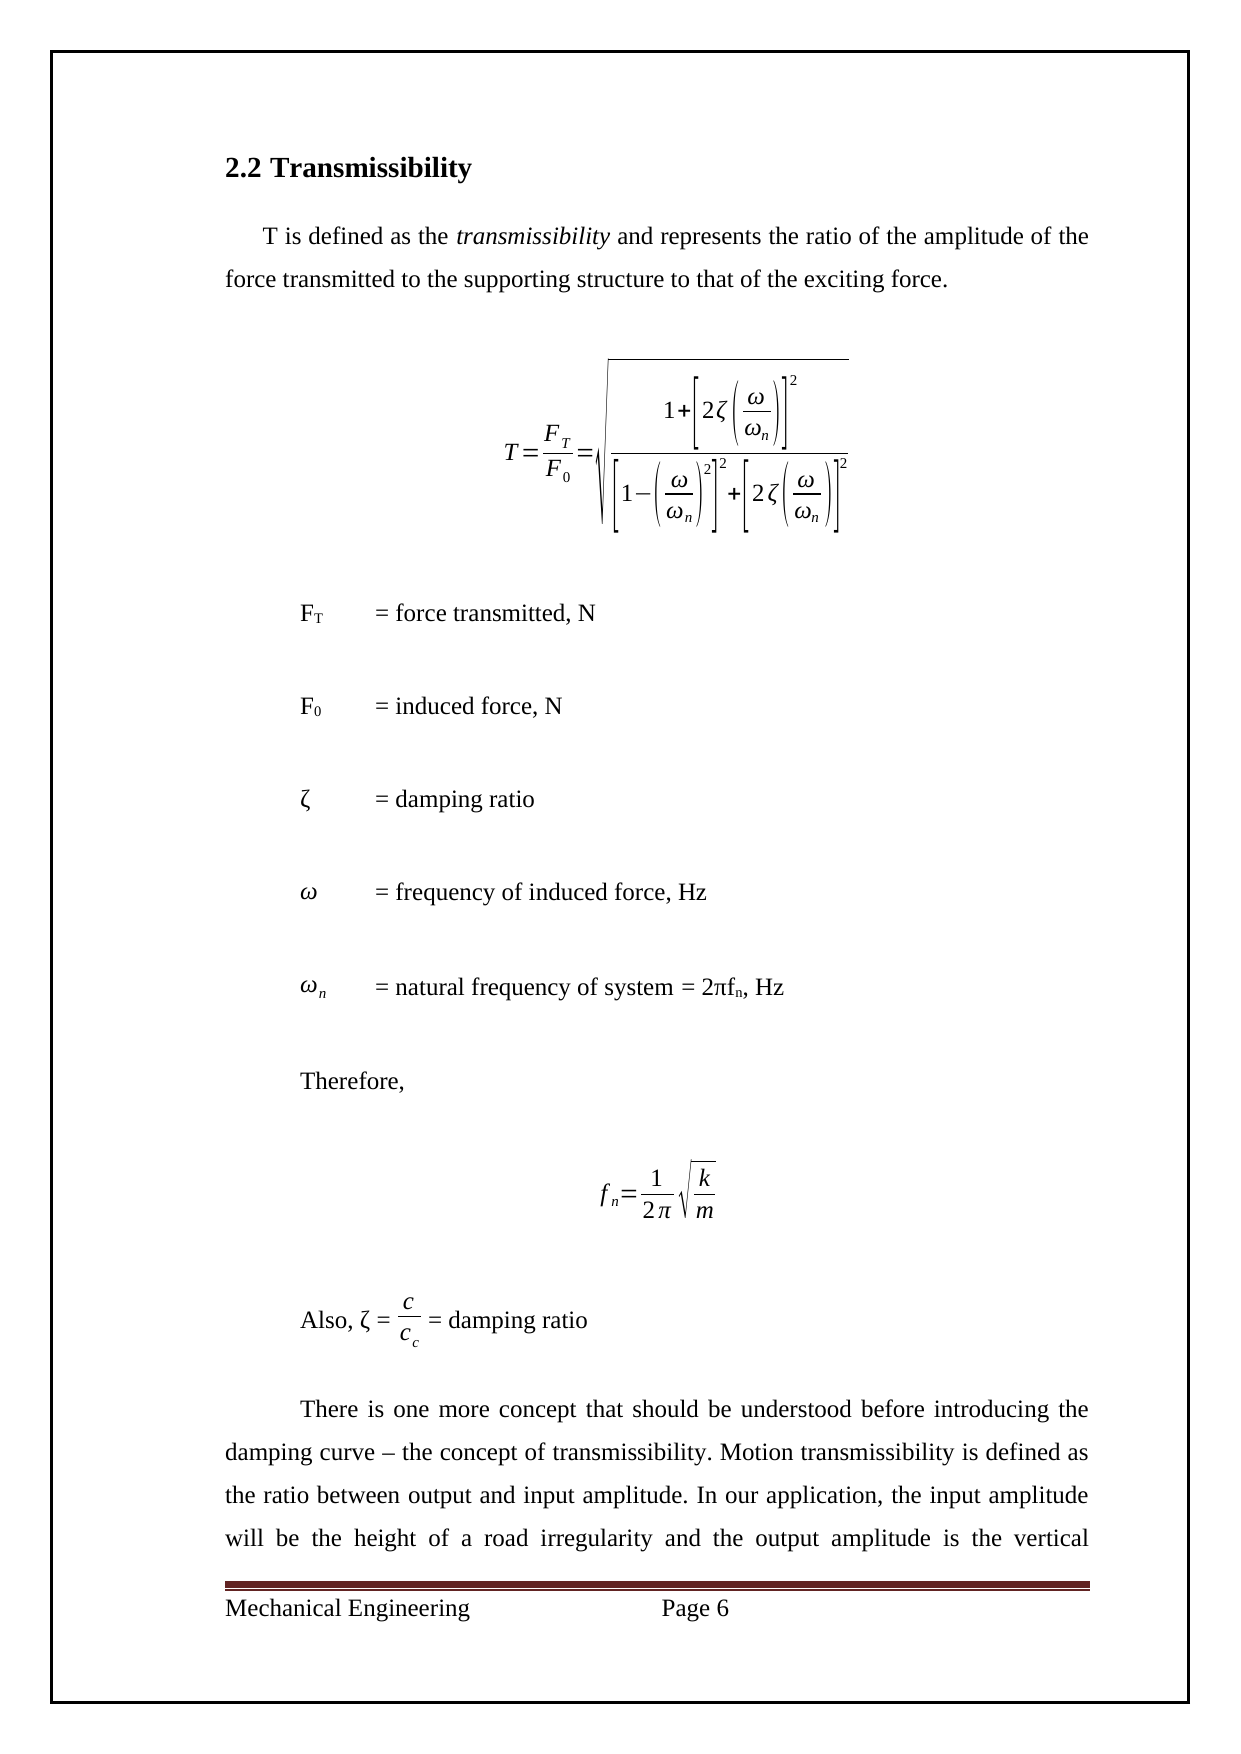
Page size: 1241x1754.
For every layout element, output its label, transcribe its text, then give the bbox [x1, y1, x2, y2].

text Also, ζ = = damping ratio [225, 1288, 1090, 1350]
text FT = force transmitted, N [225, 598, 1090, 627]
text = frequency of induced force, Hz [225, 877, 1090, 906]
text ζ = damping ratio [300, 784, 1090, 813]
text F0 = induced force, N [300, 691, 1090, 720]
list Transmissibility [225, 150, 1090, 183]
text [225, 1394, 1090, 1552]
text T is defined as the transmissibility and represents the ratio of the amplitude of the force transmitted to the supporting structure to that of the exciting force. [225, 221, 1090, 293]
text Therefore, [225, 1066, 1090, 1095]
text = natural frequency of system = 2πfn, Hz [225, 970, 1090, 1002]
